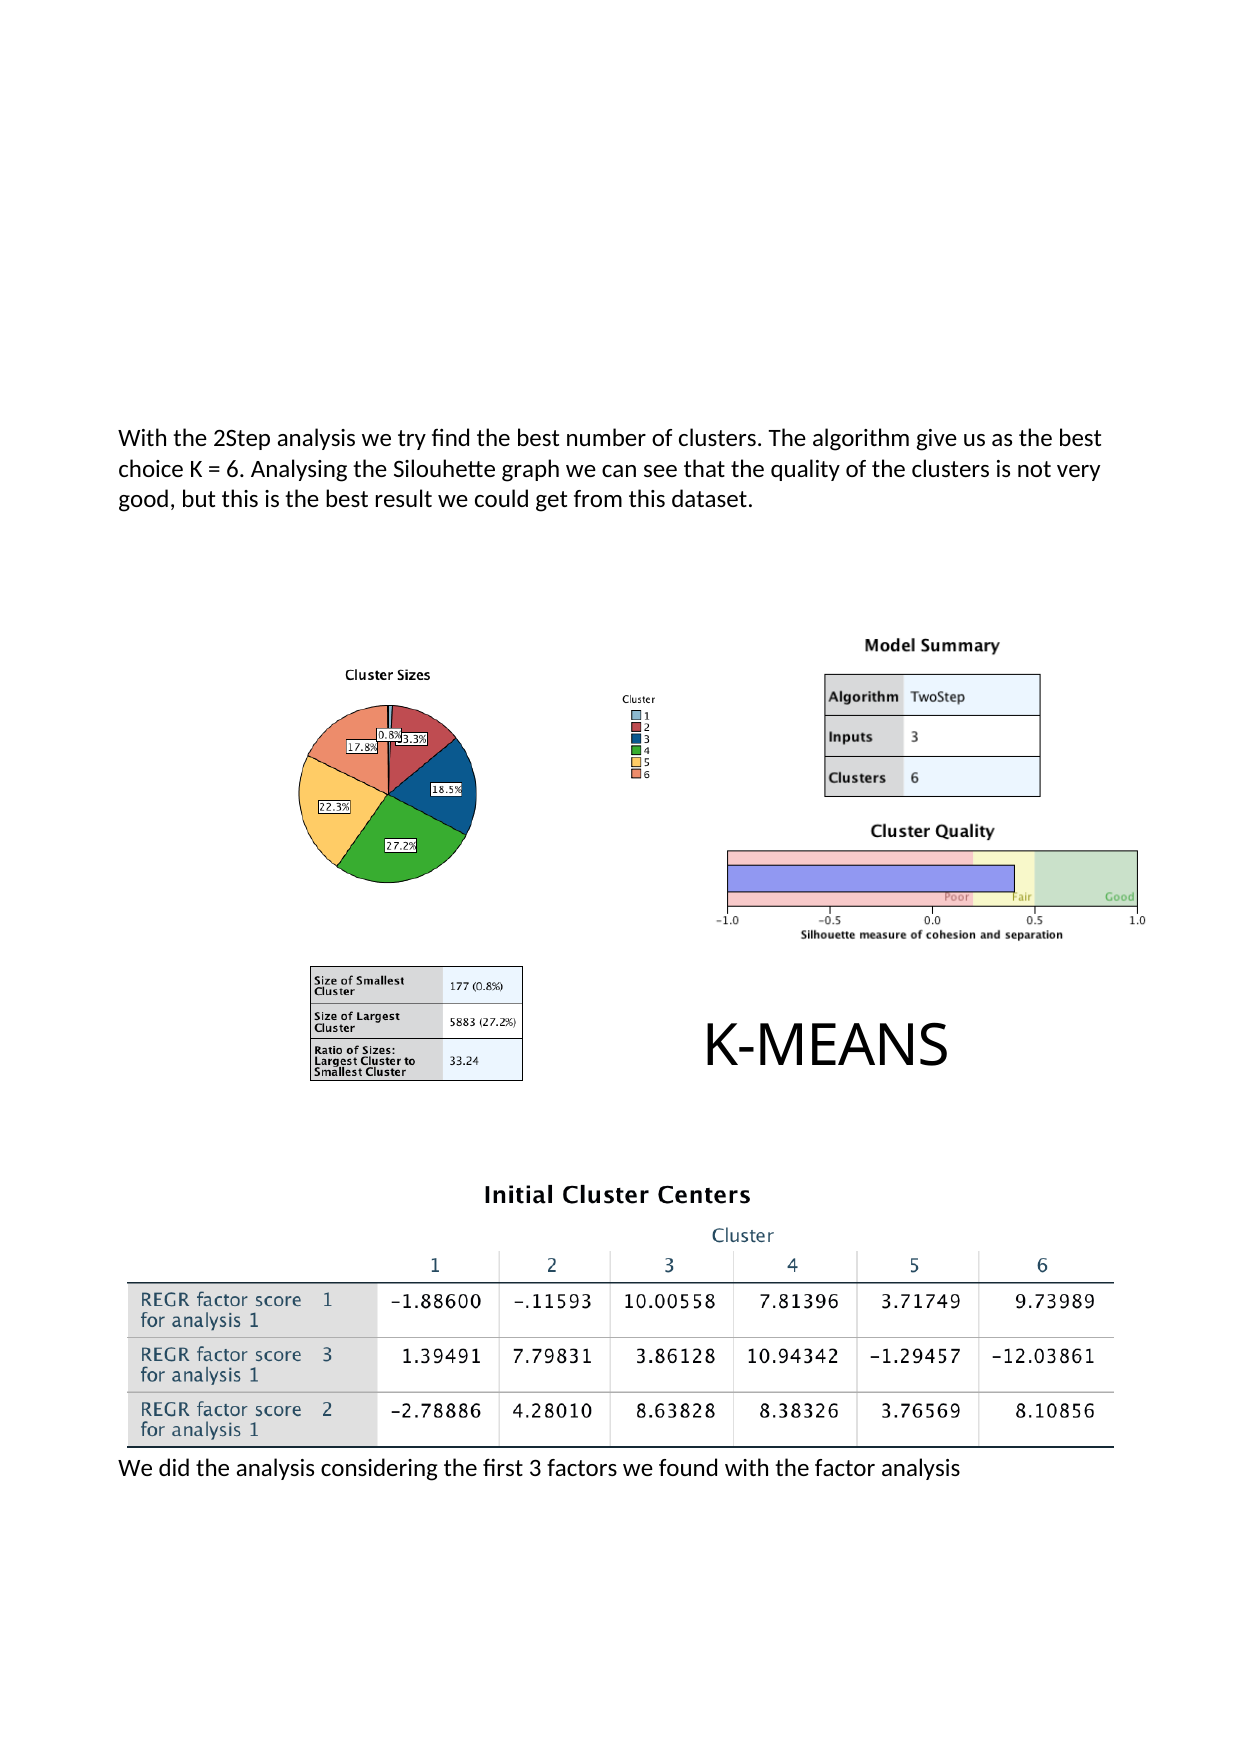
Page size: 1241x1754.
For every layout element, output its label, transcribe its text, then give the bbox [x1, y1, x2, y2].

picture [118, 1176, 1122, 1453]
text We did the analysis considering the first 3 factors we found with the factor analysis [118, 1453, 1122, 1483]
title K-MEANS [118, 849, 1122, 1176]
picture [139, 599, 1181, 1168]
text With the 2Step analysis we try find the best number of clusters. The algorithm give us as the best choice K = 6. Analysing the Silouhette graph we can see that the quality of the clusters is not very good, but this is the best result we could get from this dataset. [118, 422, 1122, 514]
